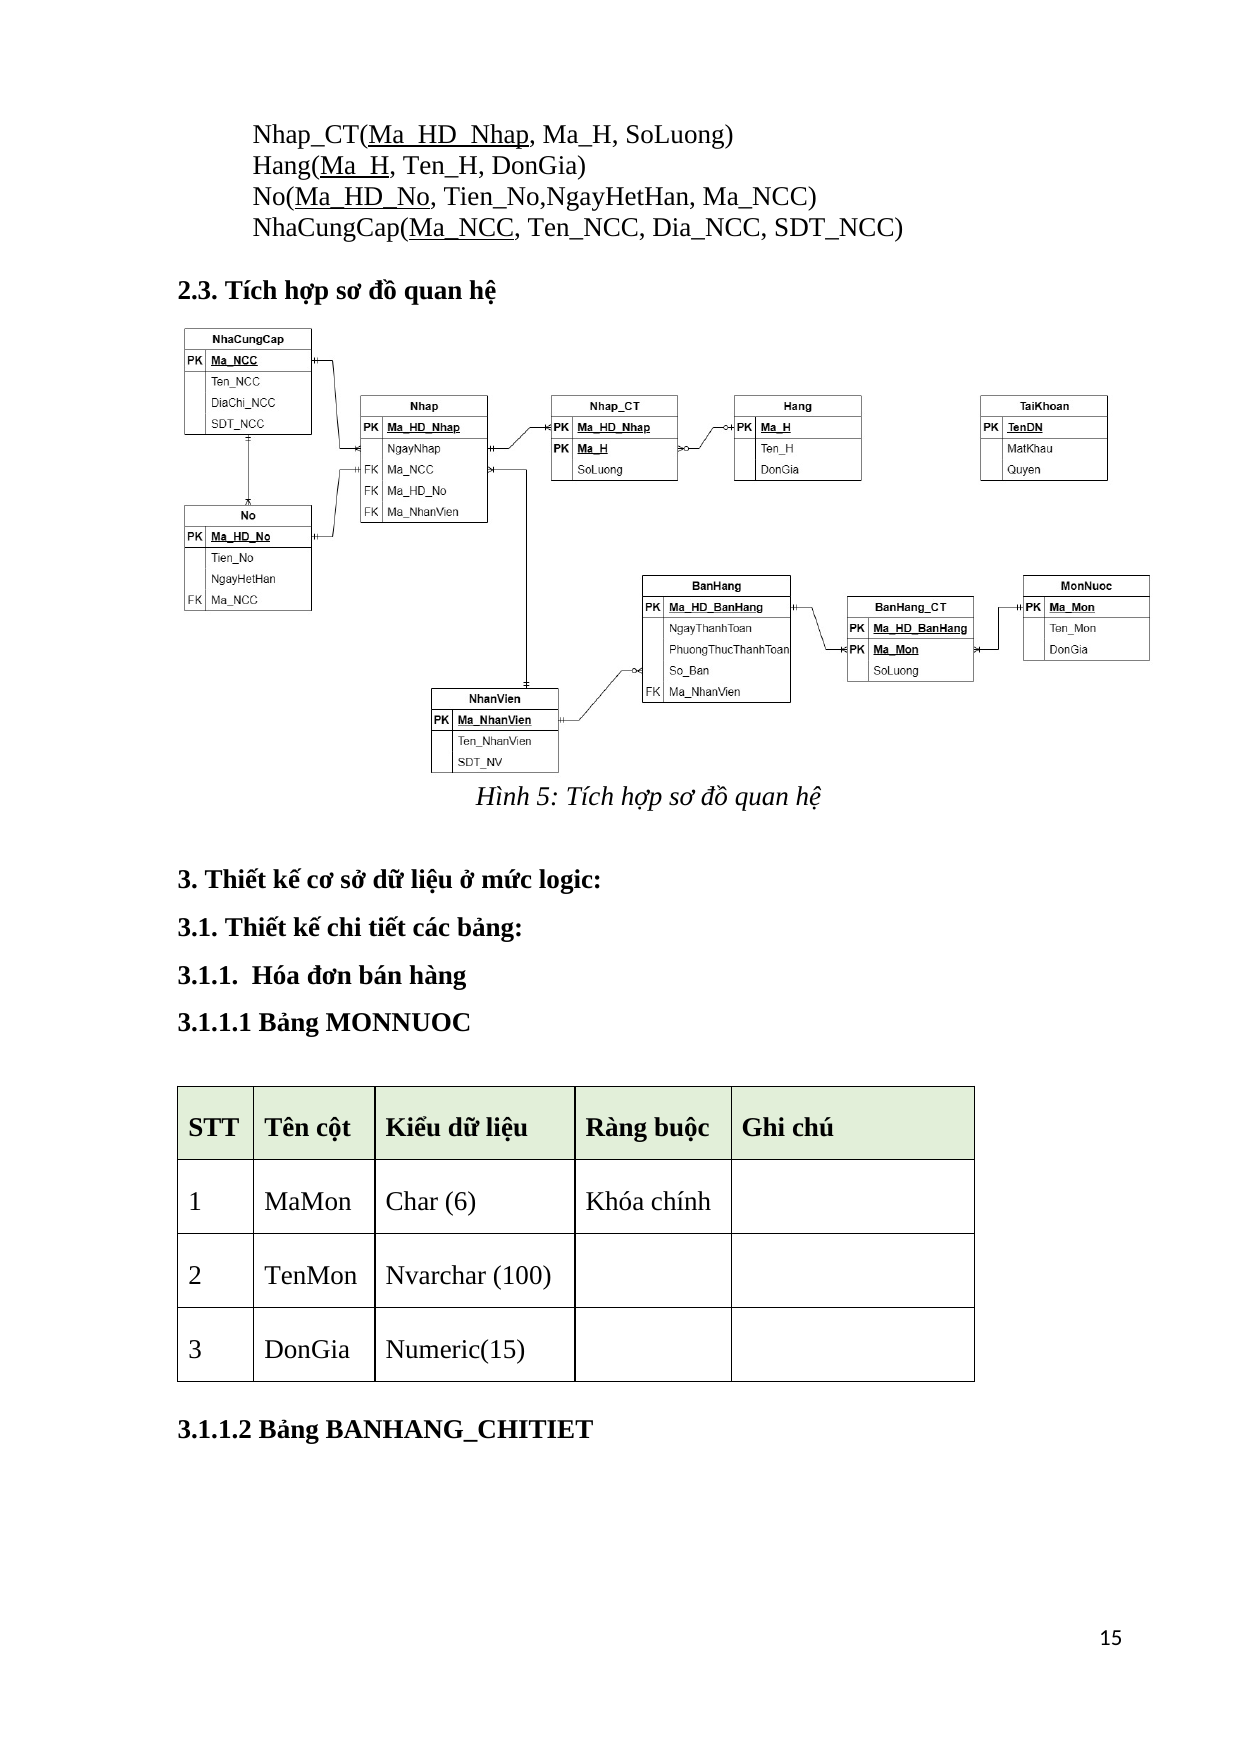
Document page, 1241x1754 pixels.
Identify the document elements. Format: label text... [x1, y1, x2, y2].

text NhaCungCap(Ma_NCC, Ten_NCC, Dia_NCC, SDT_NCC) [252, 212, 997, 243]
table_cell [732, 1234, 974, 1307]
table_cell TenMon [254, 1234, 374, 1307]
subtitle 3.1.1. Hóa đơn bán hàng [177, 959, 1122, 990]
text Nhap_CT(Ma_HD_Nhap, Ma_H, SoLuong) [252, 118, 997, 149]
table_cell Khóa chính [576, 1160, 731, 1233]
text No(Ma_HD_No, Tien_No,NgayHetHan, Ma_NCC) [252, 180, 997, 212]
table_cell [732, 1308, 974, 1381]
picture [177, 321, 1157, 780]
table_cell [732, 1160, 974, 1233]
table_cell MaMon [254, 1160, 374, 1233]
subtitle 3.1. Thiết kế chi tiết các bảng: [177, 911, 1122, 942]
text Hình 5: Tích hợp sơ đồ quan hệ [177, 780, 1122, 811]
table_header Tên cột [254, 1087, 374, 1159]
table_cell Char (6) [376, 1160, 574, 1233]
table_cell DonGia [254, 1308, 374, 1381]
table_header STT [178, 1087, 253, 1159]
table_header Kiểu dữ liệu [376, 1087, 574, 1159]
table_cell 2 [178, 1234, 253, 1307]
table_header Ràng buộc [576, 1087, 731, 1159]
table_cell 3 [178, 1308, 253, 1381]
subtitle 2.3. Tích hợp sơ đồ quan hệ [177, 274, 1122, 305]
subtitle 3.1.1.1 Bảng MONNUOC [177, 1007, 1122, 1038]
table_cell [576, 1308, 731, 1381]
table_cell Nvarchar (100) [376, 1234, 574, 1307]
table_cell Numeric(15) [376, 1308, 574, 1381]
text Hang(Ma_H, Ten_H, DonGia) [252, 149, 997, 180]
subtitle 3.1.1.2 Bảng BANHANG_CHITIET [177, 1413, 1122, 1444]
table_cell [576, 1234, 731, 1307]
table_cell 1 [178, 1160, 253, 1233]
table_header Ghi chú [732, 1087, 974, 1159]
subtitle 3. Thiết kế cơ sở dữ liệu ở mức logic: [177, 863, 1122, 894]
